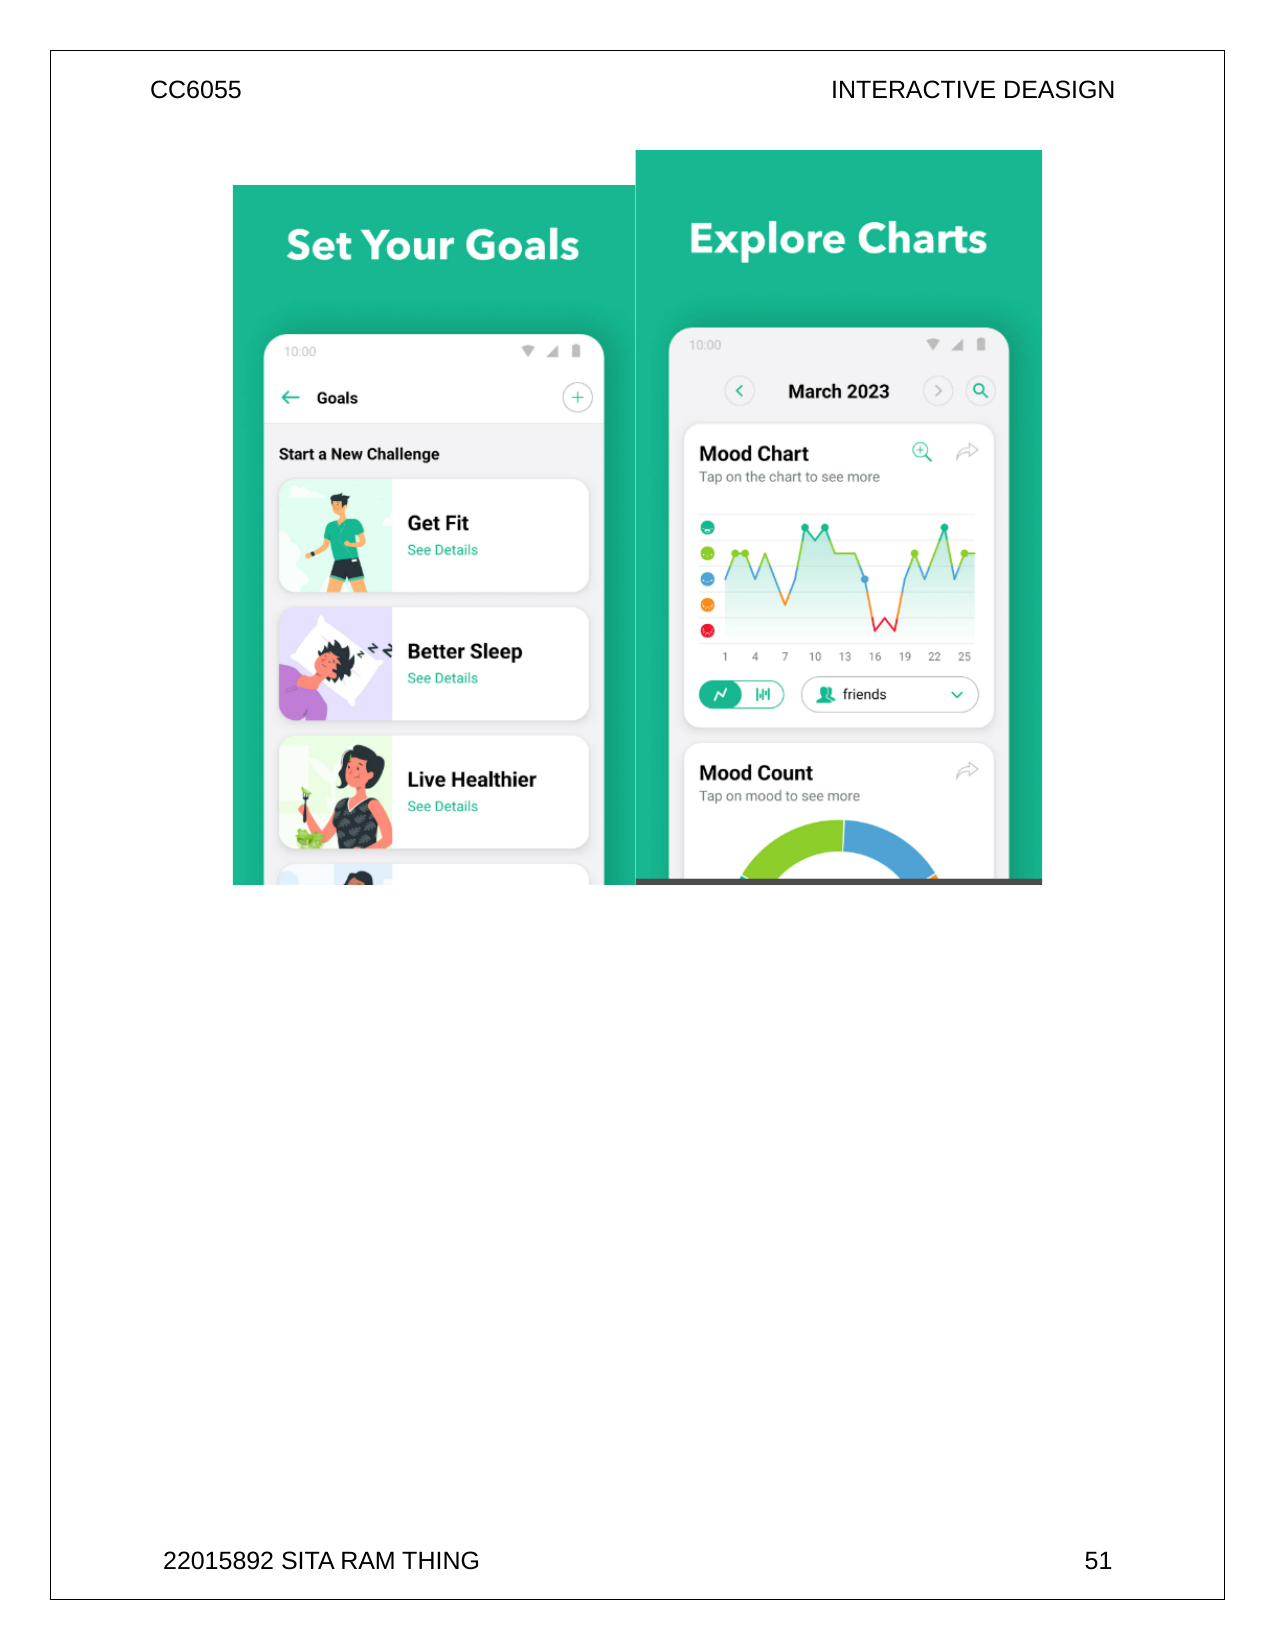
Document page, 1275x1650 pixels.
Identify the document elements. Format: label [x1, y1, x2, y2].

picture [232, 150, 1043, 885]
